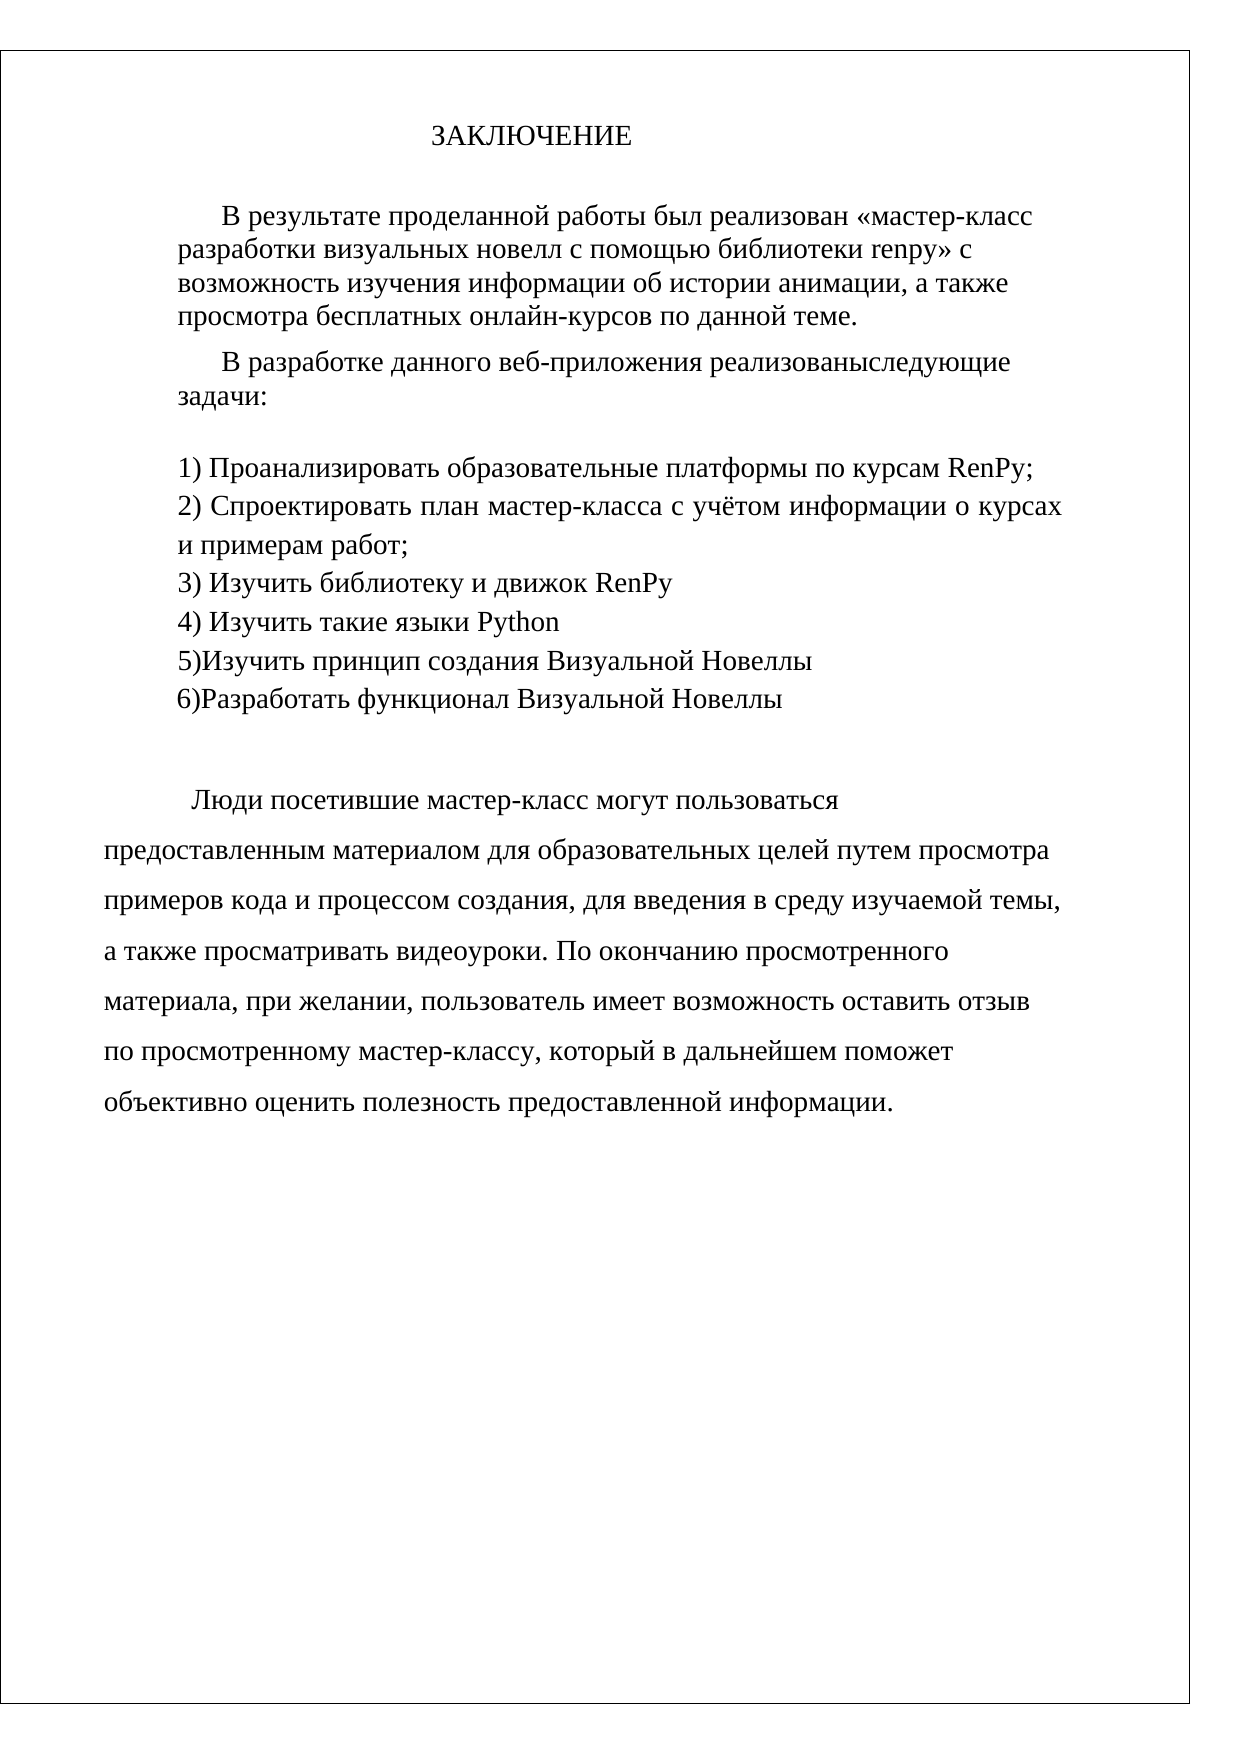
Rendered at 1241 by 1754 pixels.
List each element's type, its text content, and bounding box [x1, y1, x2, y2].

list Люди посетившие мастер-класс могут пользоваться предоставленным материалом для образовательных целей путем просмотра примеров кода и процессом создания, для введения в среду изучаемой темы, а также просматривать видеоуроки. По окончанию просмотренного материала, при желании, пользователь имеет возможность оставить отзыв по просмотренному мастер-классу, который в дальнейшем поможет объективно оценить полезность предоставленной информации. [103, 782, 1063, 1117]
list 1) Проанализировать образовательные платформы по курсам RenPy; [177, 450, 1063, 483]
list 2) Спроектировать план мастер-класса с учётом информации о курсах и примерам работ; [177, 488, 1063, 561]
list 6)Разработать функционал Визуальной Новеллы [103, 681, 1063, 715]
text В результате проделанной работы был реализован «мастер-класс разработки визуальных новелл с помощью библиотеки renpy» с возможность изучения информации об истории анимации, а также просмотра бесплатных онлайн-курсов по данной теме. [177, 198, 1063, 332]
text В разработке данного веб-приложения реализованыследующие задачи: [177, 344, 1063, 411]
list 5)Изучить принцип создания Визуальной Новеллы [177, 643, 1063, 676]
list 3) Изучить библиотеку и движок RenPy [177, 566, 1063, 599]
text ЗАКЛЮЧЕНИЕ [1, 118, 1063, 152]
list 4) Изучить такие языки Python [177, 604, 1063, 638]
